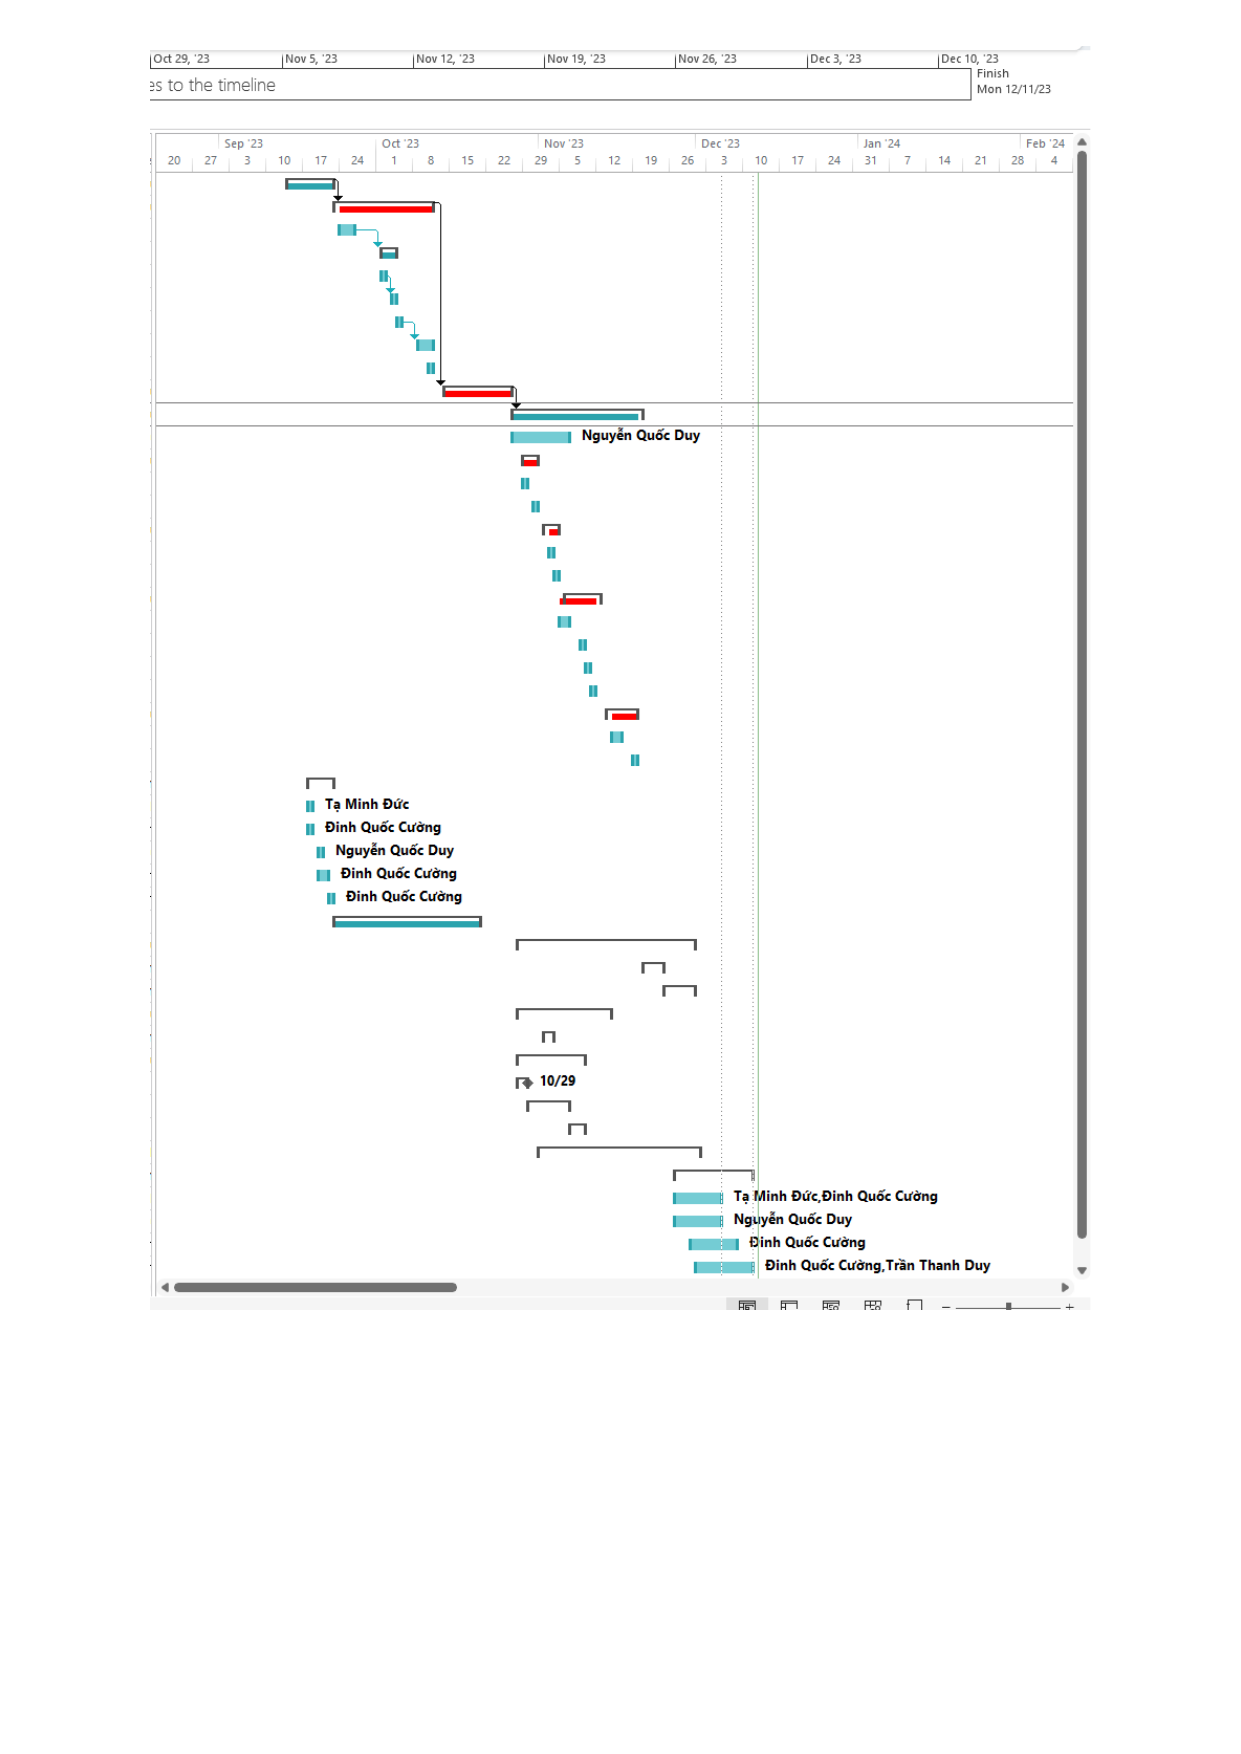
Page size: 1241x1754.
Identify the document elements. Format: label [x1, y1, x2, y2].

picture [150, 46, 1091, 1310]
